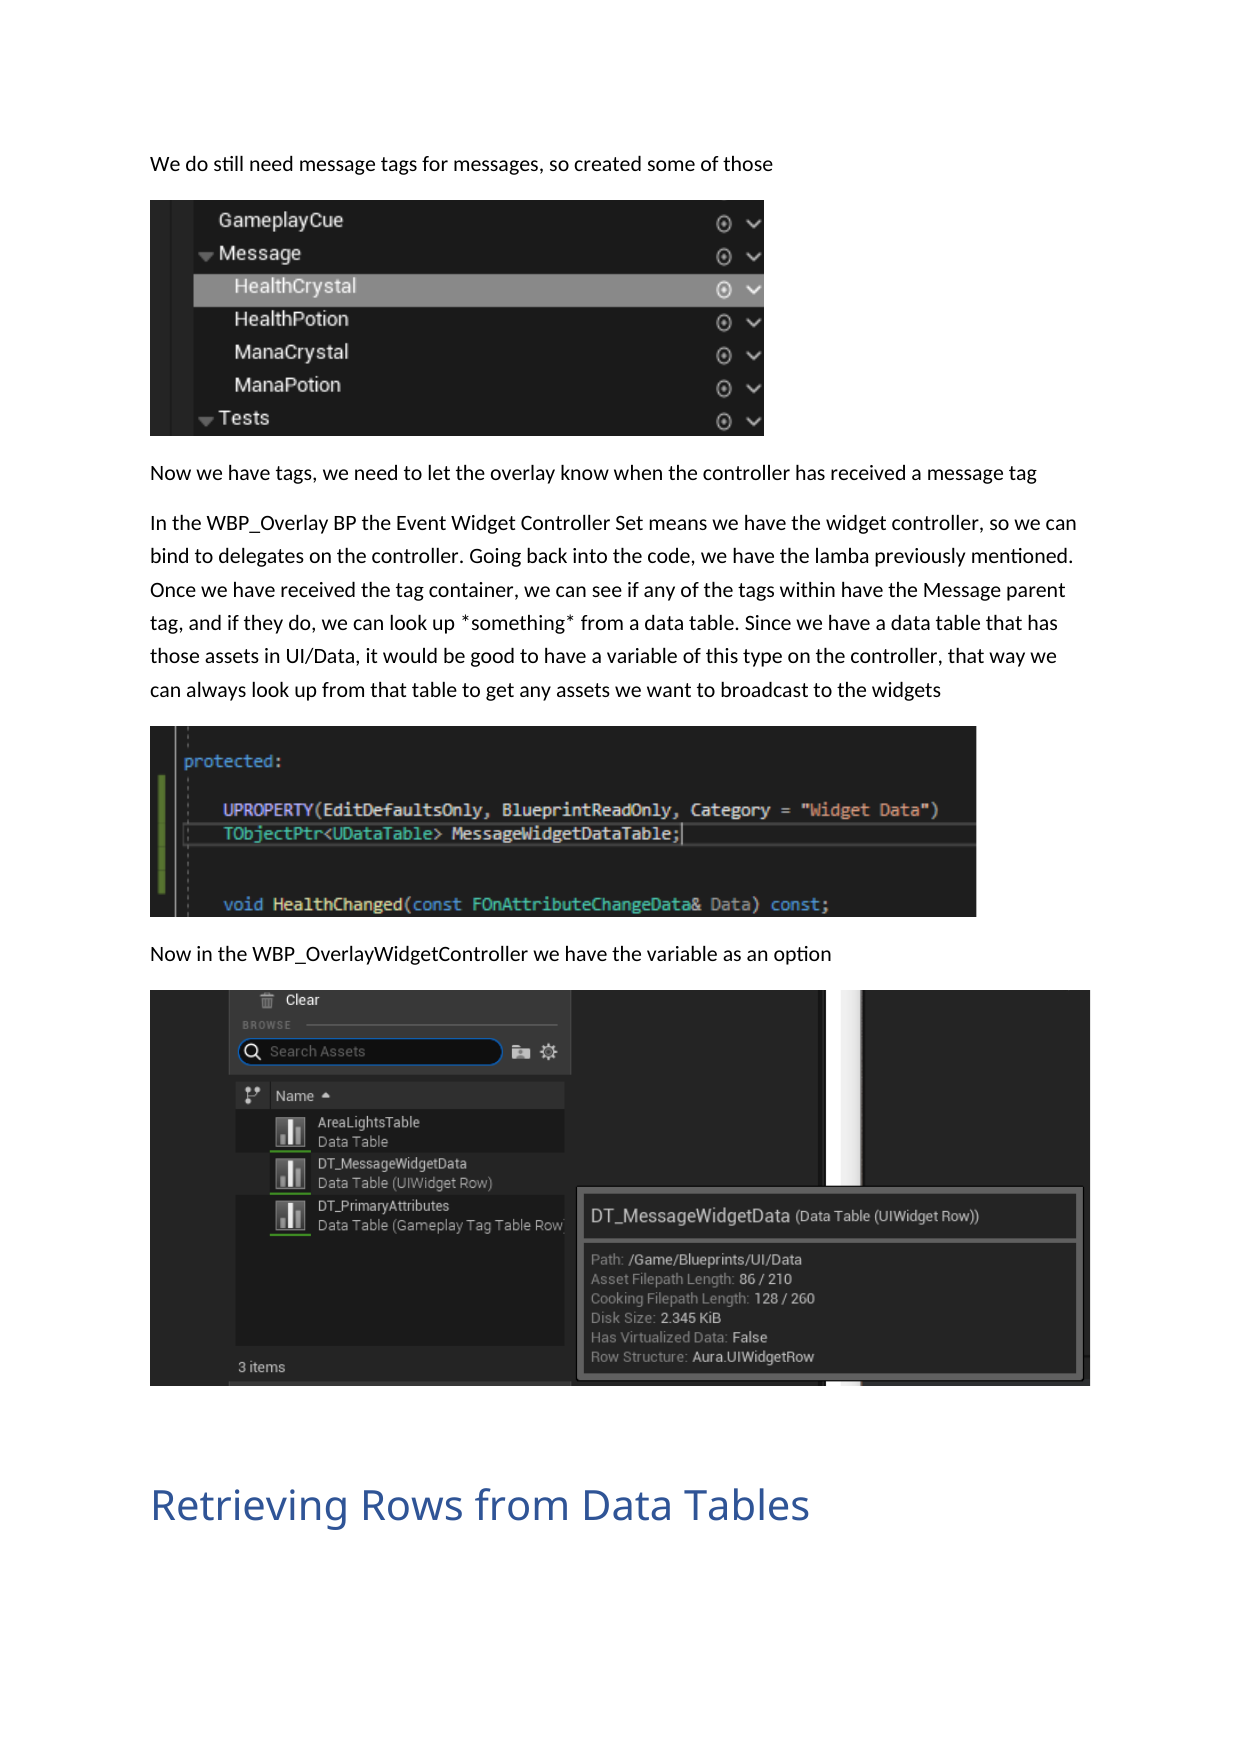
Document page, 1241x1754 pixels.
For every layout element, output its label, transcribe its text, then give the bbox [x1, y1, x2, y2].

picture [150, 990, 1091, 1386]
text Now we have tags, we need to let the overlay know when the controller has received a message tag [150, 459, 1090, 486]
text We do still need message tags for messages, so created some of those [150, 150, 1090, 177]
text Now in the WBP_OverlayWidgetController we have the variable as an option [150, 940, 1090, 967]
picture [150, 726, 977, 917]
subtitle Retrieving Rows from Data Tables [150, 1476, 1090, 1533]
text In the WBP_Overlay BP the Event Widget Controller Set means we have the widget controller, so we can bind to delegates on the controller. Going back into the code, we have the lamba previously mentioned. Once we have received the tag container, we can see if any of the tags within have the Message parent tag, and if they do, we can look up *something* from a data table. Since we have a data table that has those assets in UI/Data, it would be good to have a variable of this type on the controller, that way we can always look up from that table to get any assets we want to broadcast to the widgets [150, 509, 1090, 703]
picture [150, 200, 764, 436]
